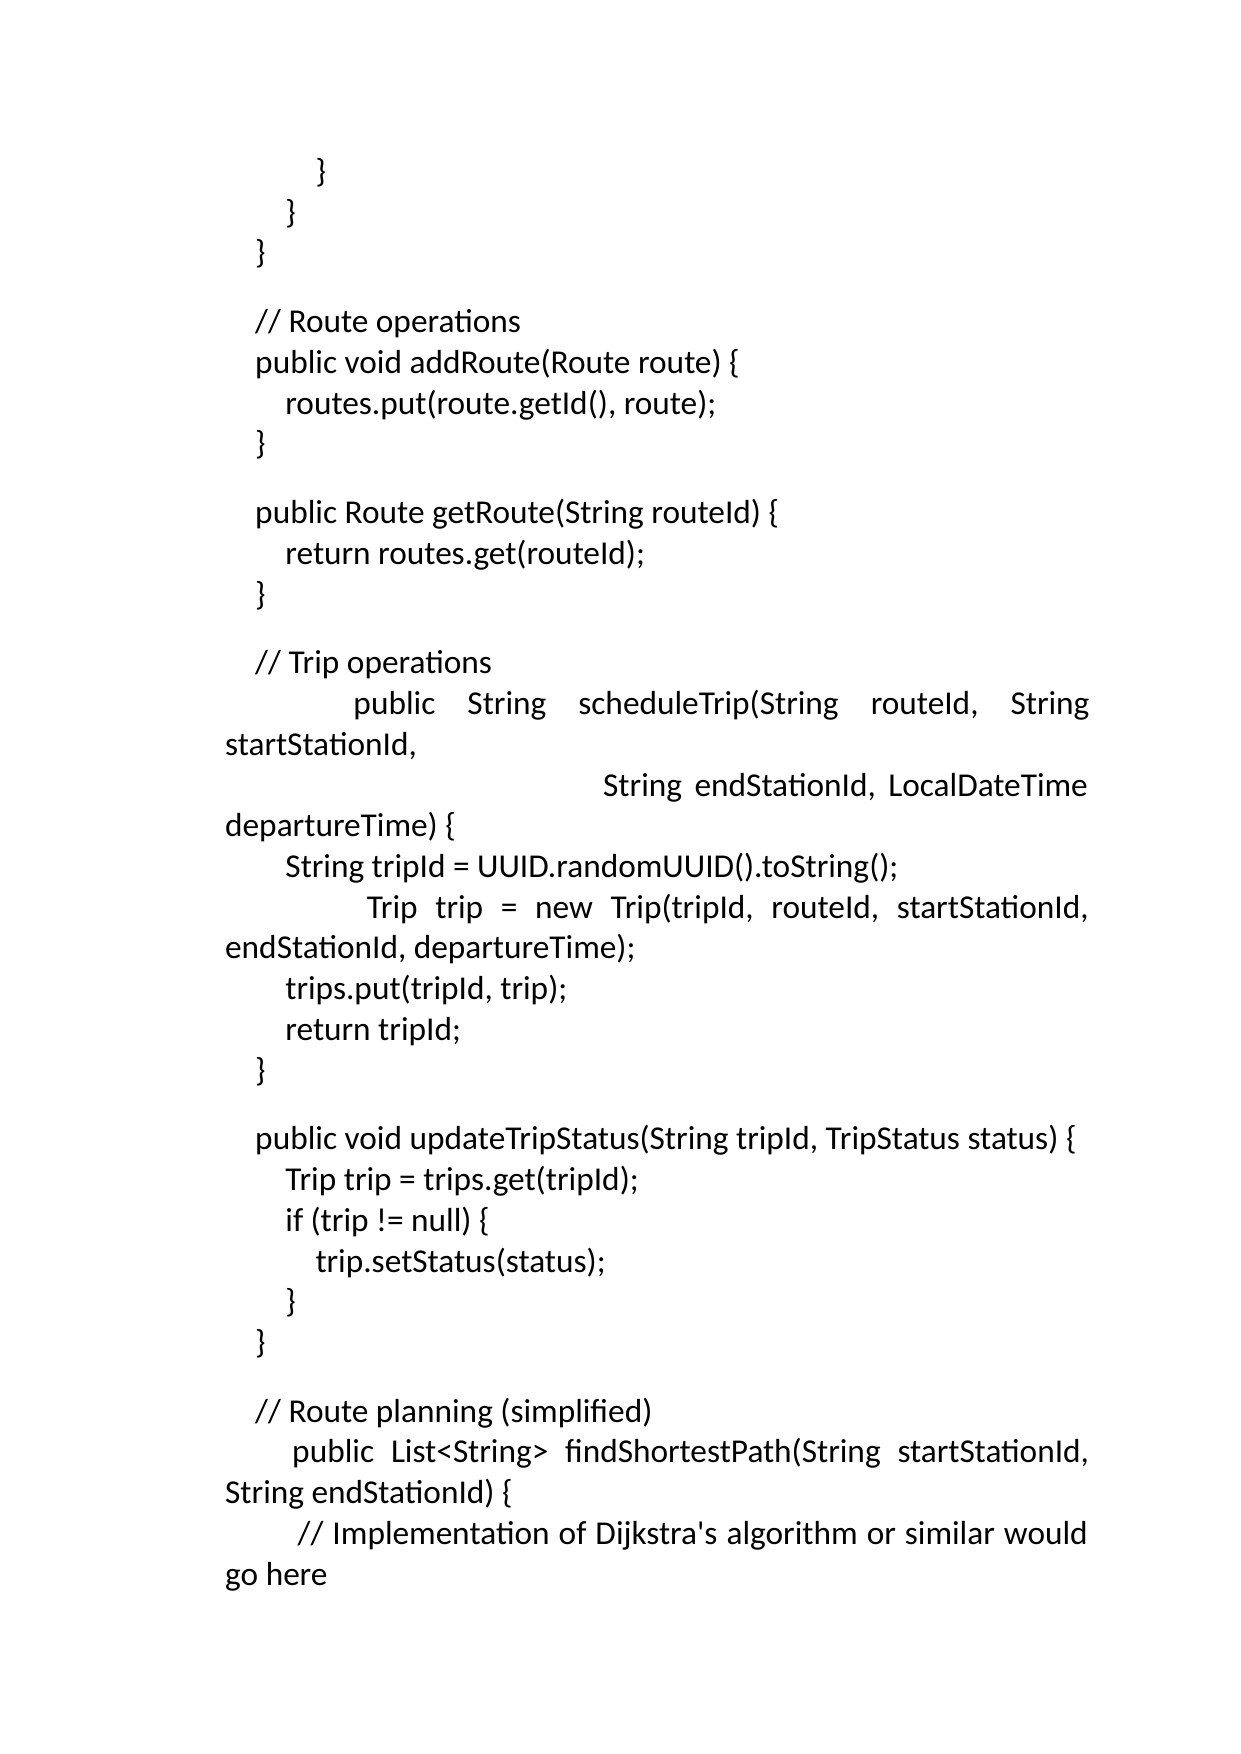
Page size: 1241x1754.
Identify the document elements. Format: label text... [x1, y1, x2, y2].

list public String scheduleTrip(String routeId, String startStationId, [225, 682, 1090, 763]
list // Route operations [225, 300, 1090, 341]
list } [225, 150, 1090, 191]
list public void addRoute(Route route) { [225, 341, 1090, 382]
list routes.put(route.getId(), route); [225, 382, 1090, 422]
list public void updateTripStatus(String tripId, TripStatus status) { [225, 1117, 1090, 1158]
list } [225, 1321, 1090, 1362]
list // Route planning (simplified) [225, 1390, 1090, 1431]
list } [225, 1049, 1090, 1089]
list return routes.get(routeId); [225, 532, 1090, 573]
list public Route getRoute(String routeId) { [225, 491, 1090, 532]
list return tripId; [225, 1008, 1090, 1049]
list String tripId = UUID.randomUUID().toString(); [225, 845, 1090, 886]
list trip.setStatus(status); [225, 1239, 1090, 1280]
list } [225, 573, 1090, 613]
list } [225, 231, 1090, 272]
list } [225, 191, 1090, 231]
list if (trip != null) { [225, 1199, 1090, 1239]
list String endStationId, LocalDateTime departureTime) { [225, 763, 1090, 845]
list } [225, 422, 1090, 463]
list trips.put(tripId, trip); [225, 967, 1090, 1008]
list // Trip operations [225, 641, 1090, 682]
list // Implementation of Dijkstra's algorithm or similar would go here [225, 1512, 1090, 1593]
list Trip trip = new Trip(tripId, routeId, startStationId, endStationId, departureTime); [225, 886, 1090, 967]
list } [225, 1280, 1090, 1321]
list public List<String> findShortestPath(String startStationId, String endStationId) { [225, 1431, 1090, 1512]
list Trip trip = trips.get(tripId); [225, 1158, 1090, 1199]
